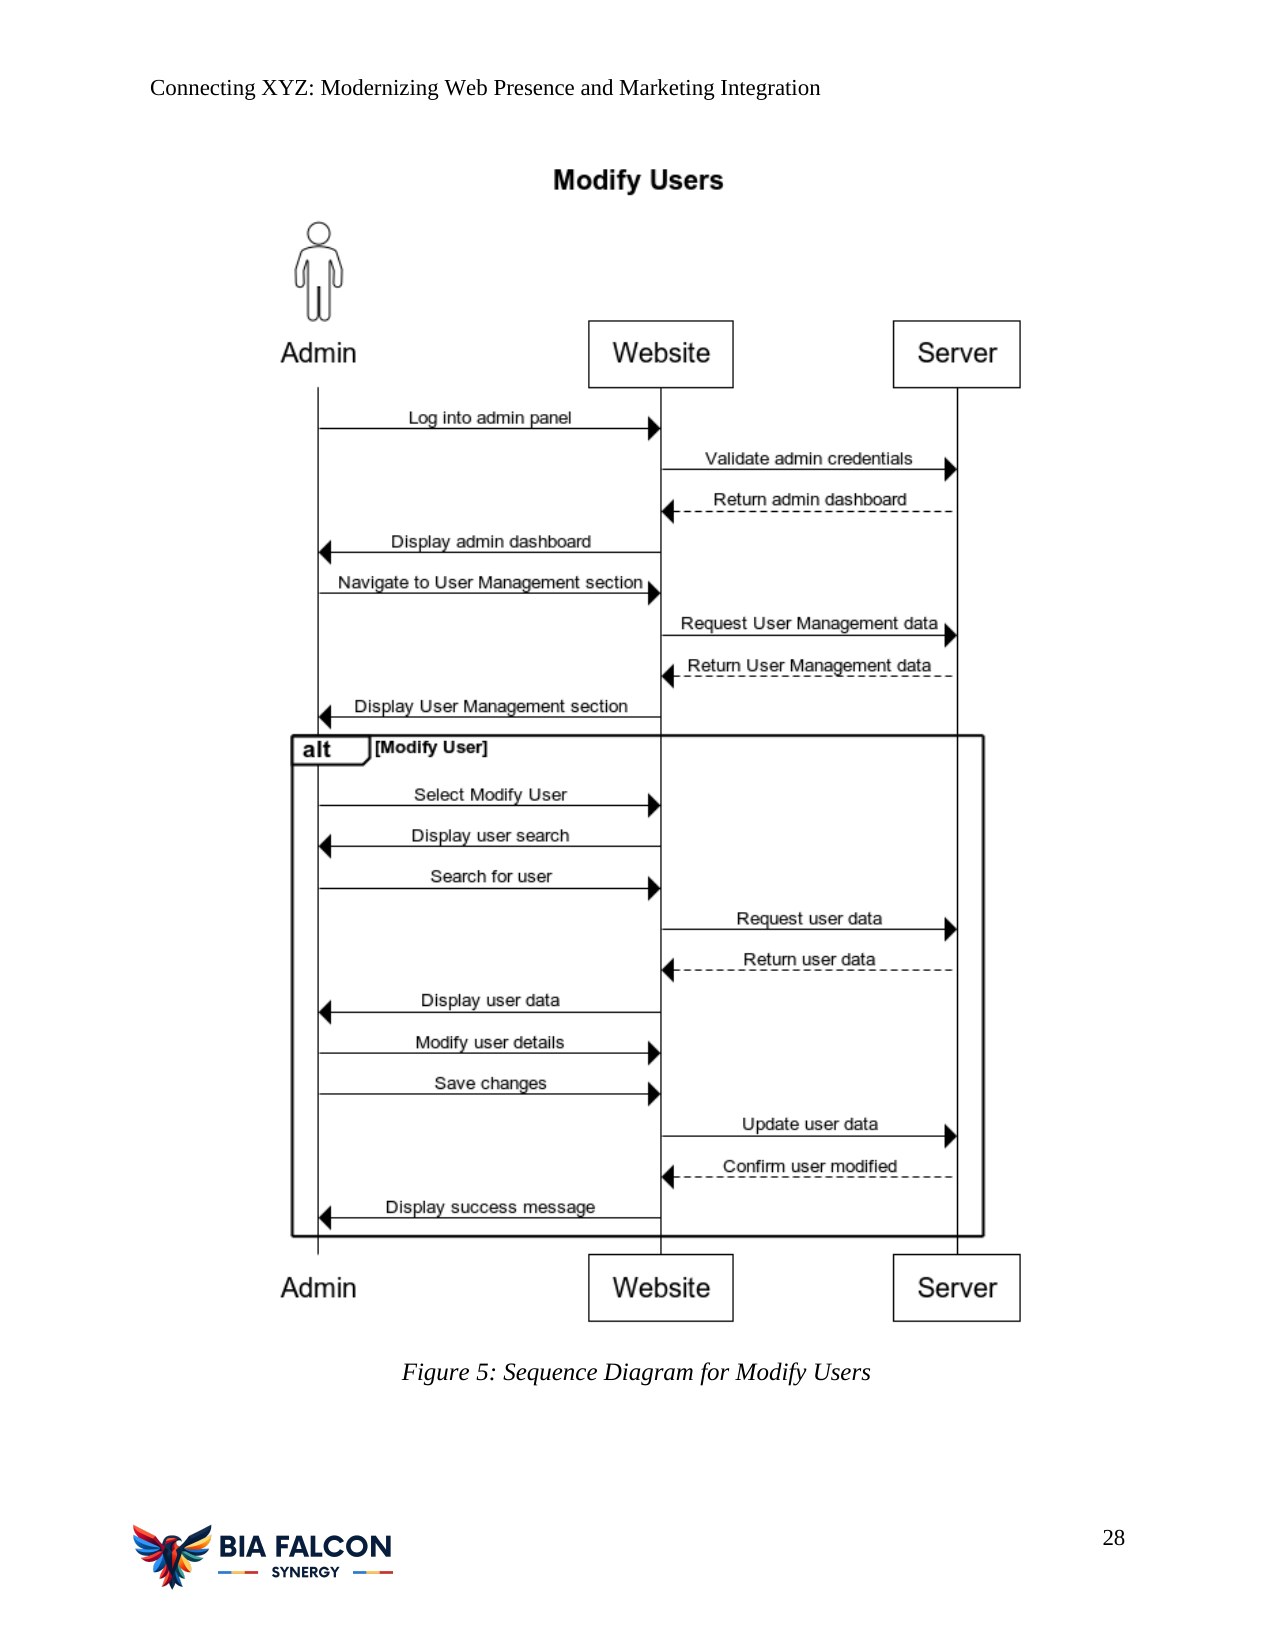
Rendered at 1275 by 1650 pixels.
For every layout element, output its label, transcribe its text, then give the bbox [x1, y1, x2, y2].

picture [129, 1521, 395, 1592]
picture [236, 150, 1039, 1332]
